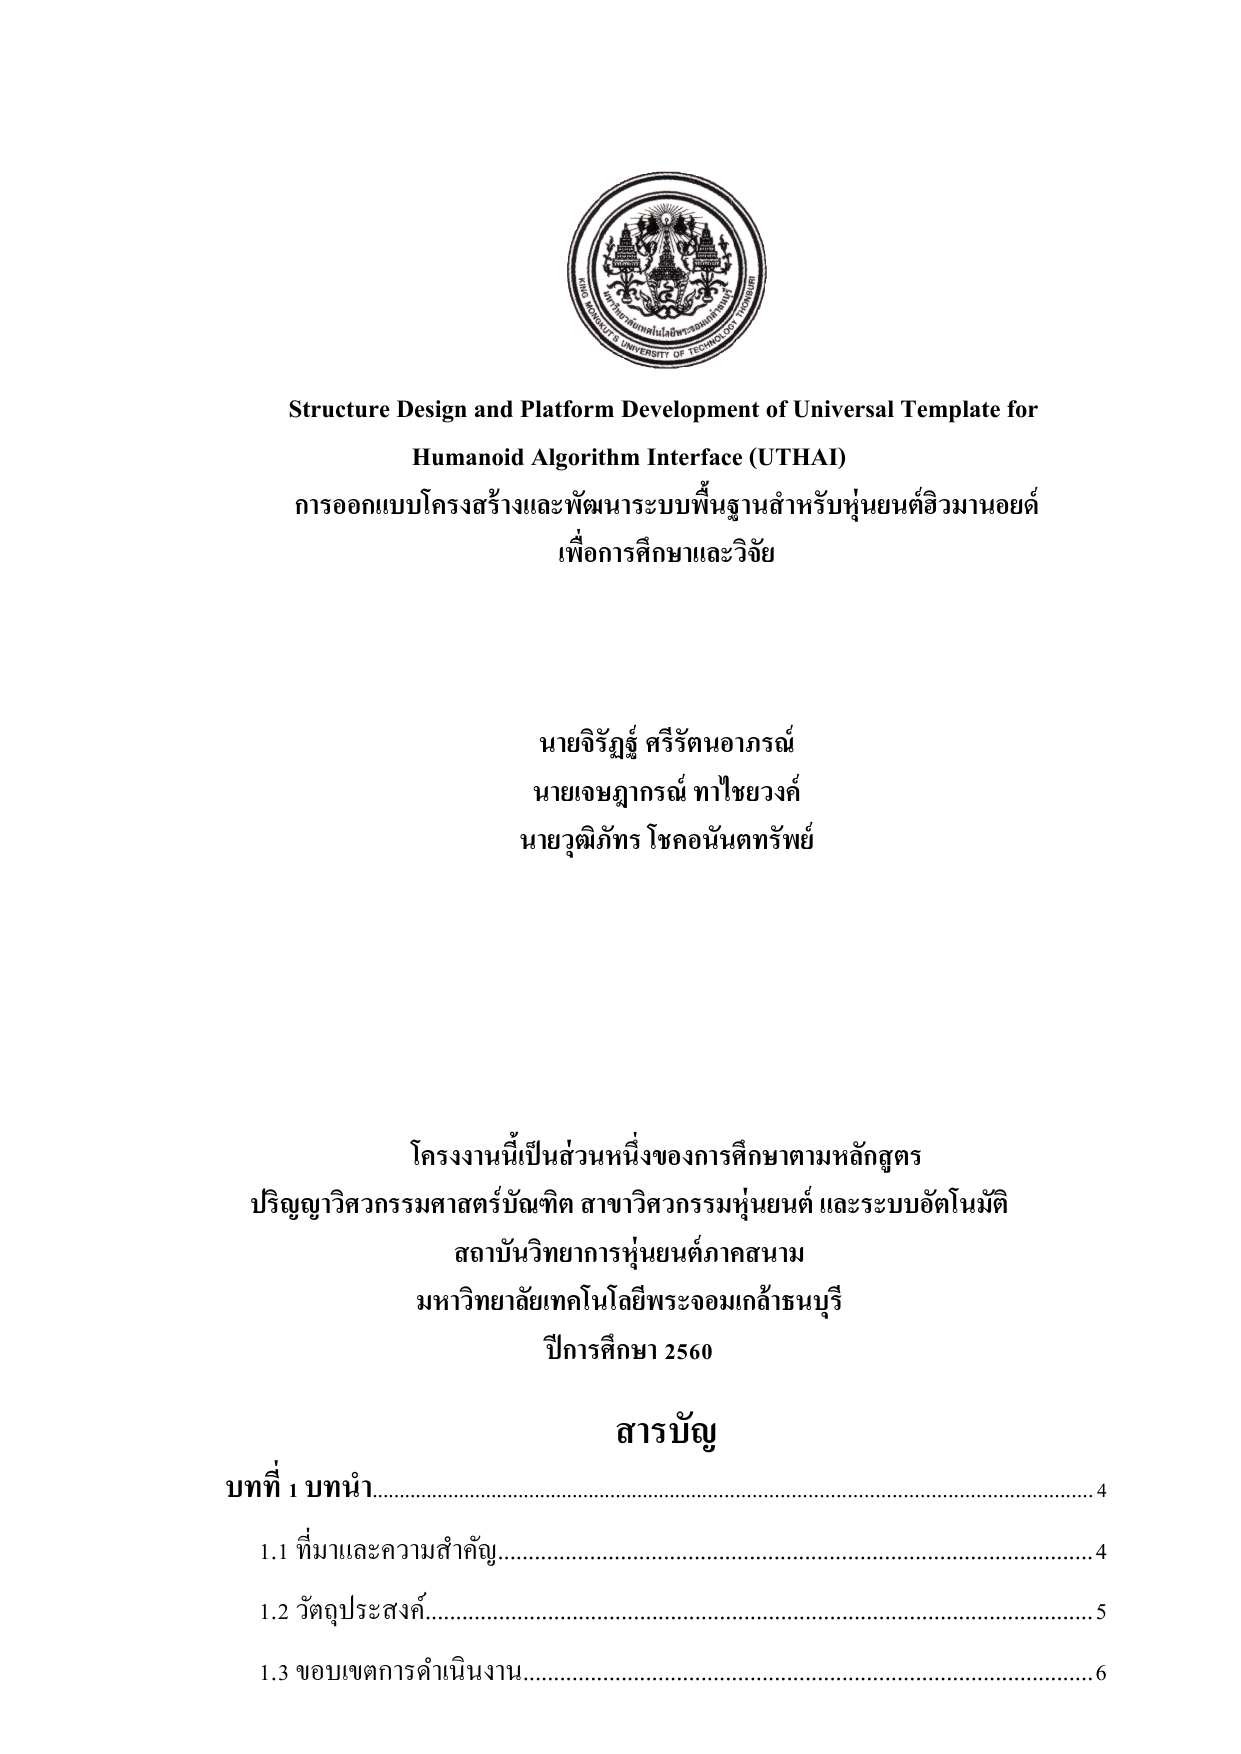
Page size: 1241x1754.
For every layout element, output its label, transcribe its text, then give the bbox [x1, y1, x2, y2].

text การออกแบบโครงสร้างและพัฒนาระบบพื้นฐานสำหรับหุ่นยนต์ฮิวมานอยด์ [150, 481, 1108, 523]
text นายจิรัฏฐ์ ศรีรัตนอาภรณ์ [150, 719, 1108, 761]
picture [532, 158, 801, 379]
text Structure Design and Platform Development of Universal Template for Humanoid Algorithm Interface (UTHAI) [150, 384, 1108, 475]
text นายเจษฎากรณ์ ทาไชยวงค์ [150, 768, 1108, 810]
text เพื่อการศึกษาและวิจัย [150, 529, 1108, 616]
text โครงงานนี้เป็นส่วนหนึ่งของการศึกษาตามหลักสูตร ปริญญาวิศวกรรมศาสตร์บัณฑิต สาขาวิศวกรรมหุ่นยนต์ และระบบอัตโนมัติ สถาบันวิทยาการหุ่นยนต์ภาคสนาม มหาวิทยาลัยเทคโนโลยีพระจอมเกล้าธนบุรี ปีการศึกษา 2560 [150, 1132, 1108, 1368]
text นายวุฒิภัทร โชคอนันตทรัพย์ [150, 816, 1108, 858]
